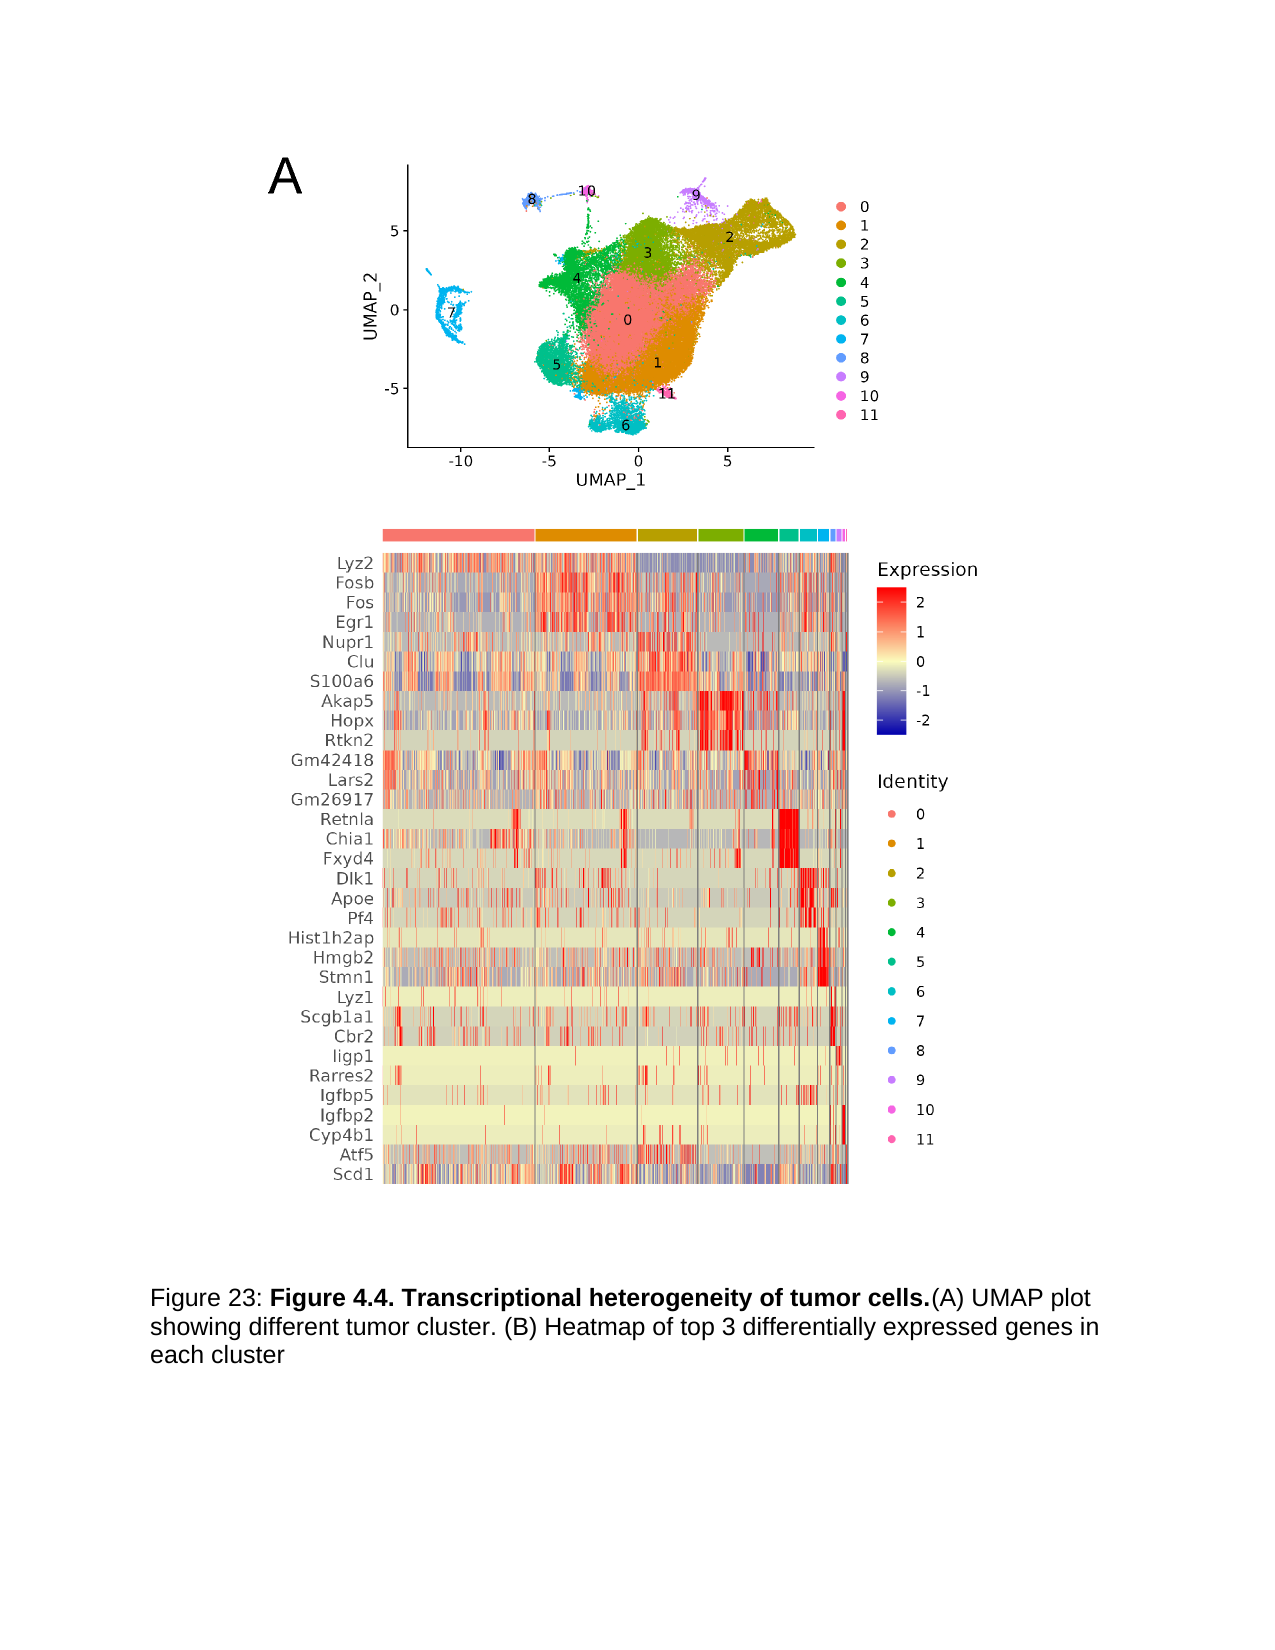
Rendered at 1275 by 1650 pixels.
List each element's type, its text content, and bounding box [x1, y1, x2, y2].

text Figure 23: Figure 4.4. Transcriptional heterogeneity of tumor cells.(A) UMAP plot showing different tumor cluster. (B) Heatmap of top 3 differentially expressed genes in each cluster [150, 1283, 1125, 1369]
picture [268, 150, 1007, 1229]
